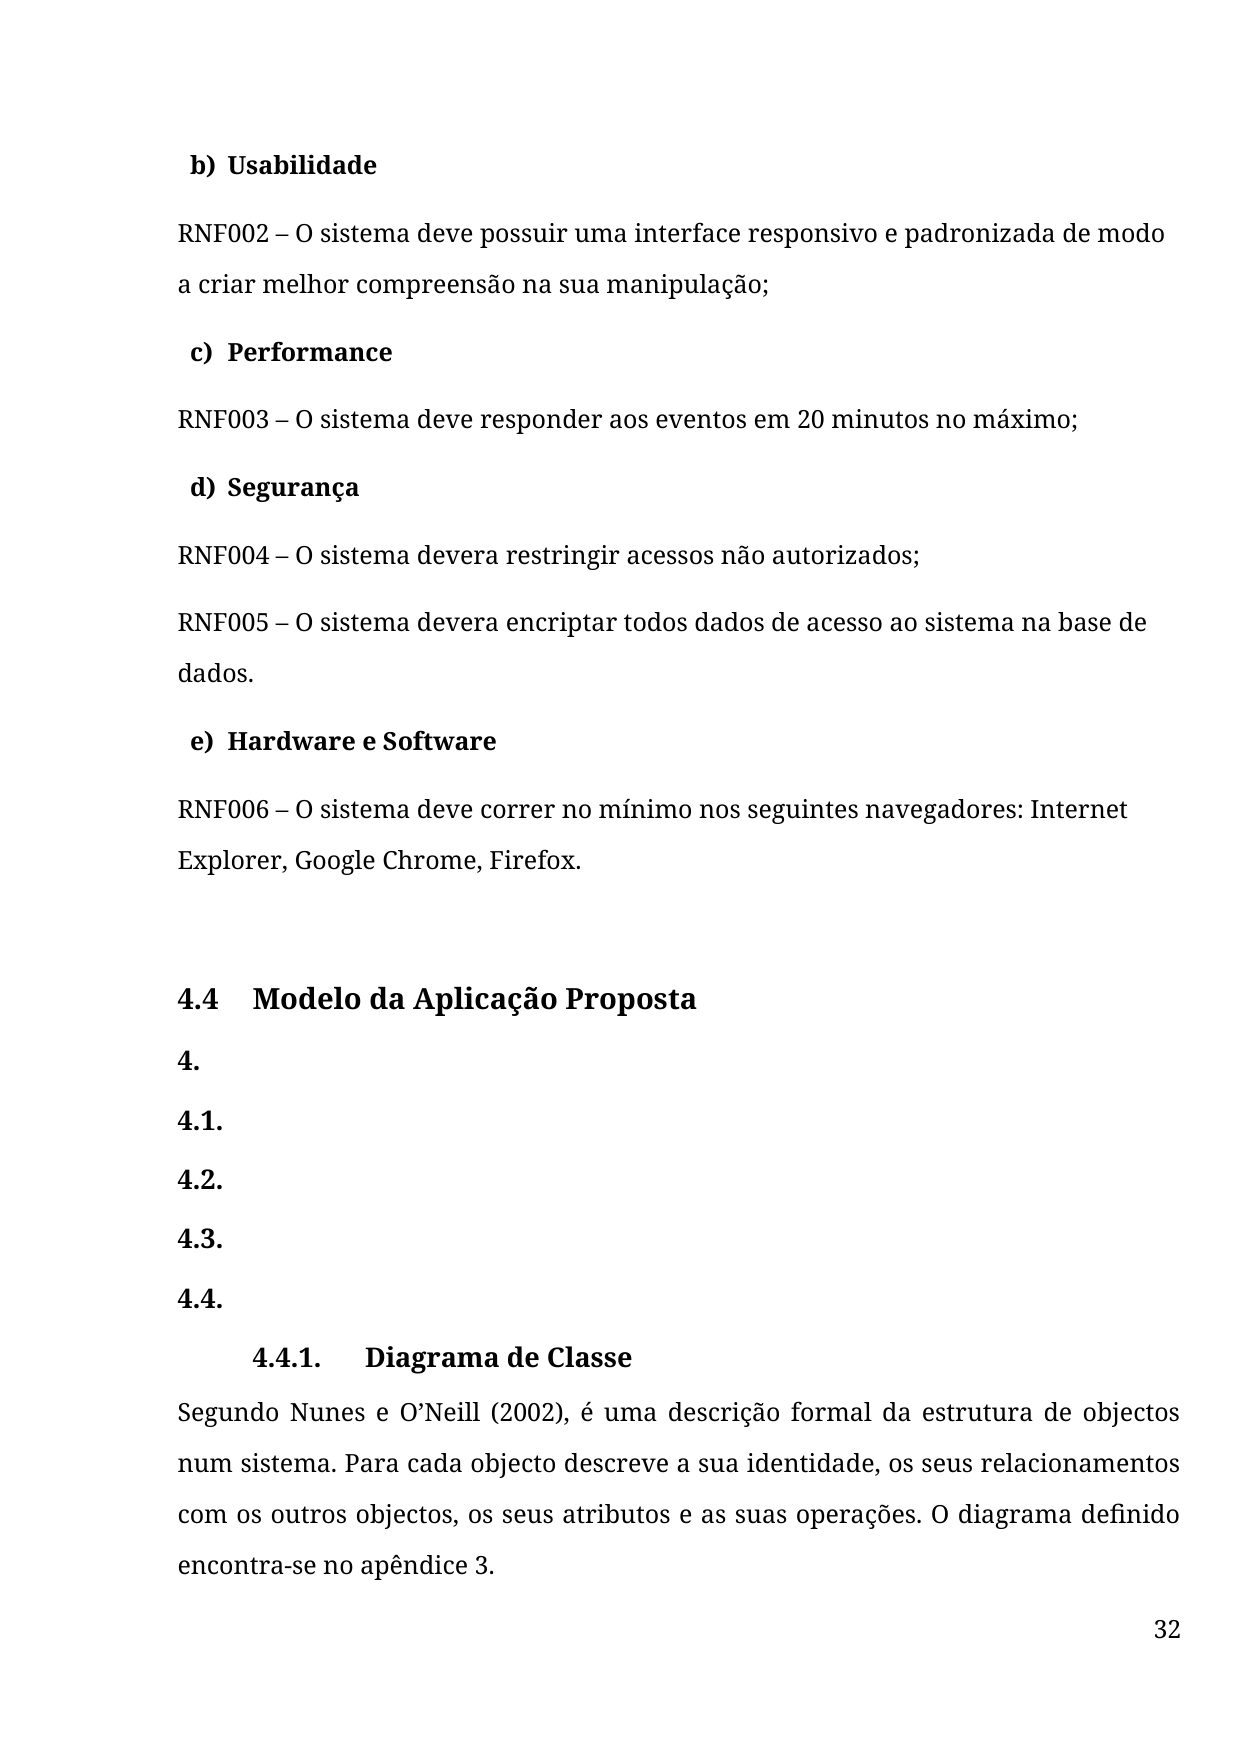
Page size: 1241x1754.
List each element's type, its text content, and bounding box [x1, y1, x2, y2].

list Usabilidade [190, 148, 1181, 182]
text RNF006 – O sistema deve correr no mínimo nos seguintes navegadores: Internet Explorer, Google Chrome, Firefox. [177, 791, 1181, 877]
list Performance [190, 334, 1181, 368]
text RNF002 – O sistema deve possuir uma interface responsivo e padronizada de modo a criar melhor compreensão na sua manipulação; [177, 215, 1181, 301]
list Hardware e Software [190, 724, 1181, 758]
text Segundo Nunes e O’Neill (2002), é uma descrição formal da estrutura de objectos num sistema. Para cada objecto descreve a sua identidade, os seus relacionamentos com os outros objectos, os seus atributos e as suas operações. O diagrama definido encontra-se no apêndice 3. [177, 1394, 1181, 1581]
text RNF004 – O sistema devera restringir acessos não autorizados; [177, 537, 1181, 571]
subtitle Diagrama de Classe [252, 1339, 1181, 1376]
list Segurança [190, 469, 1181, 504]
subtitle Modelo da Aplicação Proposta [177, 978, 1181, 1018]
text RNF003 – O sistema deve responder aos eventos em 20 minutos no máximo; [177, 402, 1181, 436]
text RNF005 – O sistema devera encriptar todos dados de acesso ao sistema na base de dados. [177, 605, 1181, 690]
